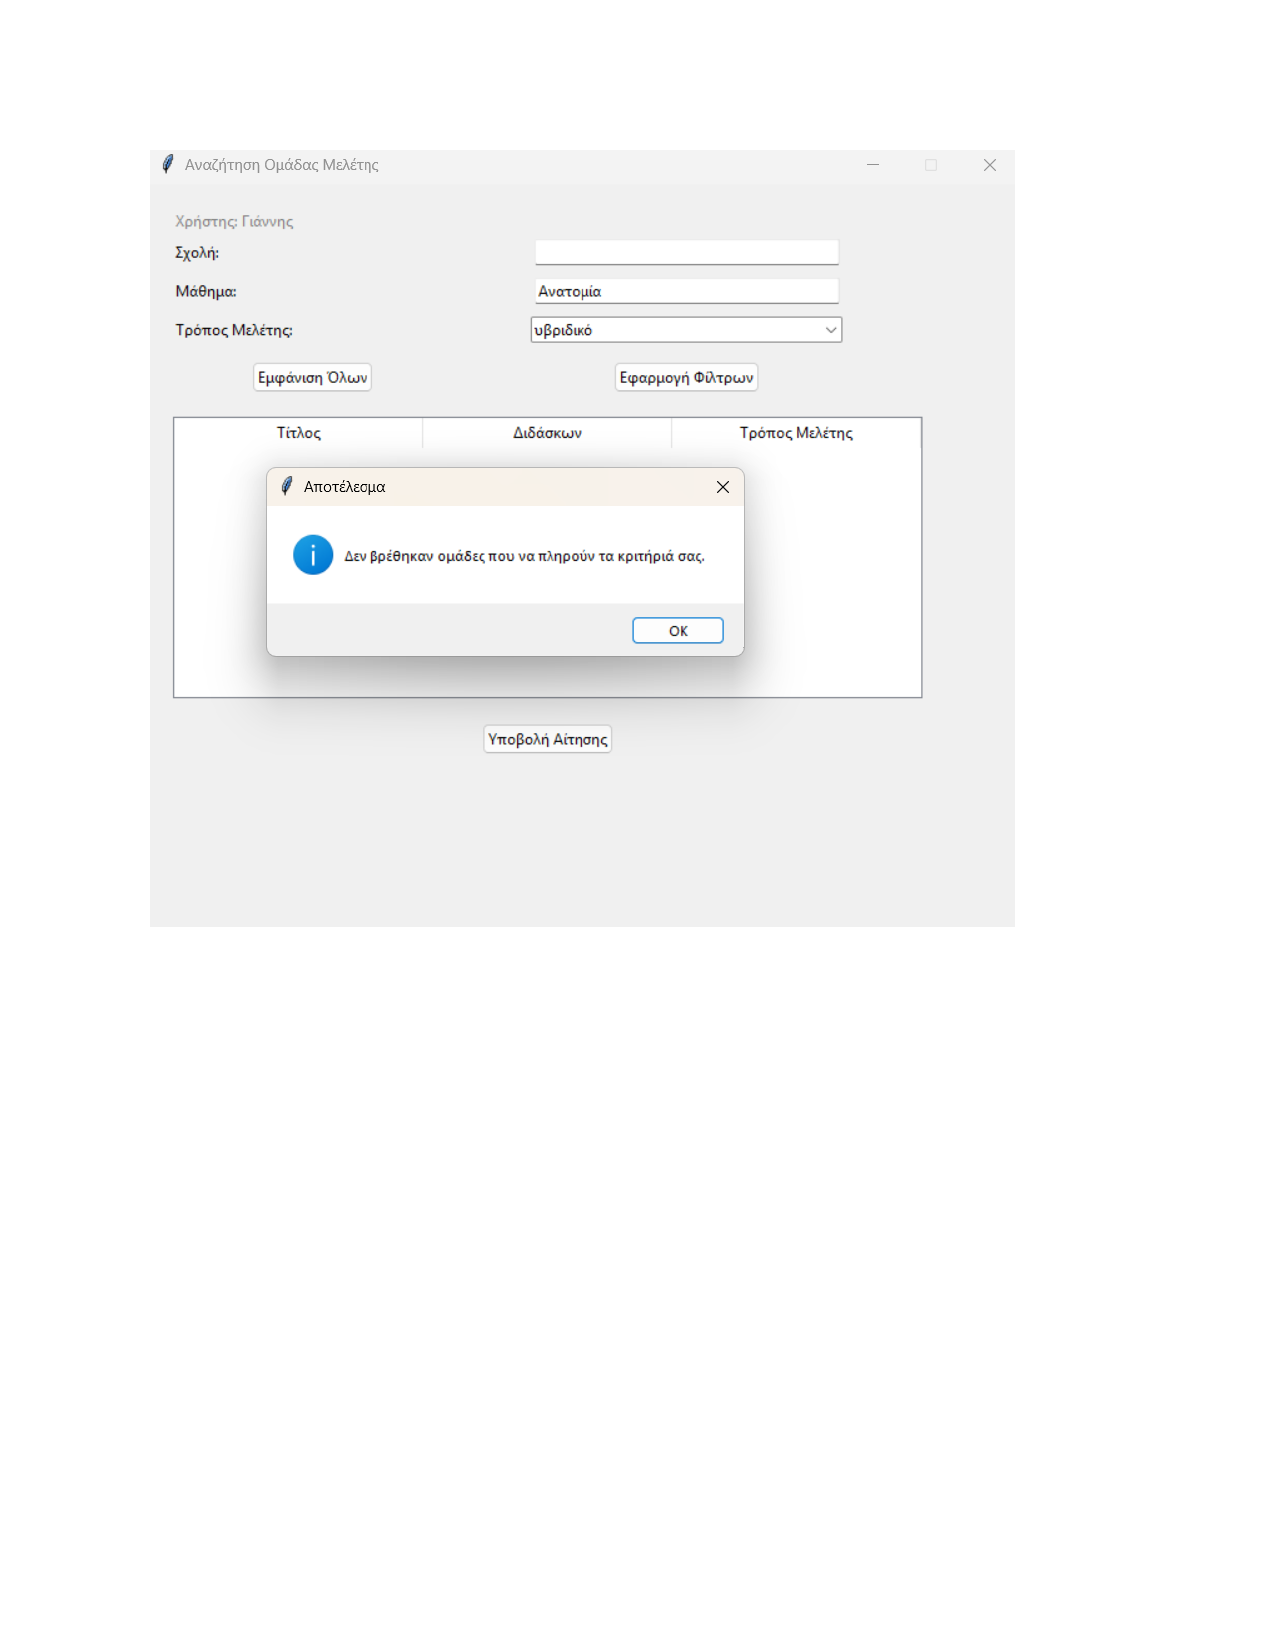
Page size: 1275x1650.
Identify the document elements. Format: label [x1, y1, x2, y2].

picture [150, 150, 1015, 927]
